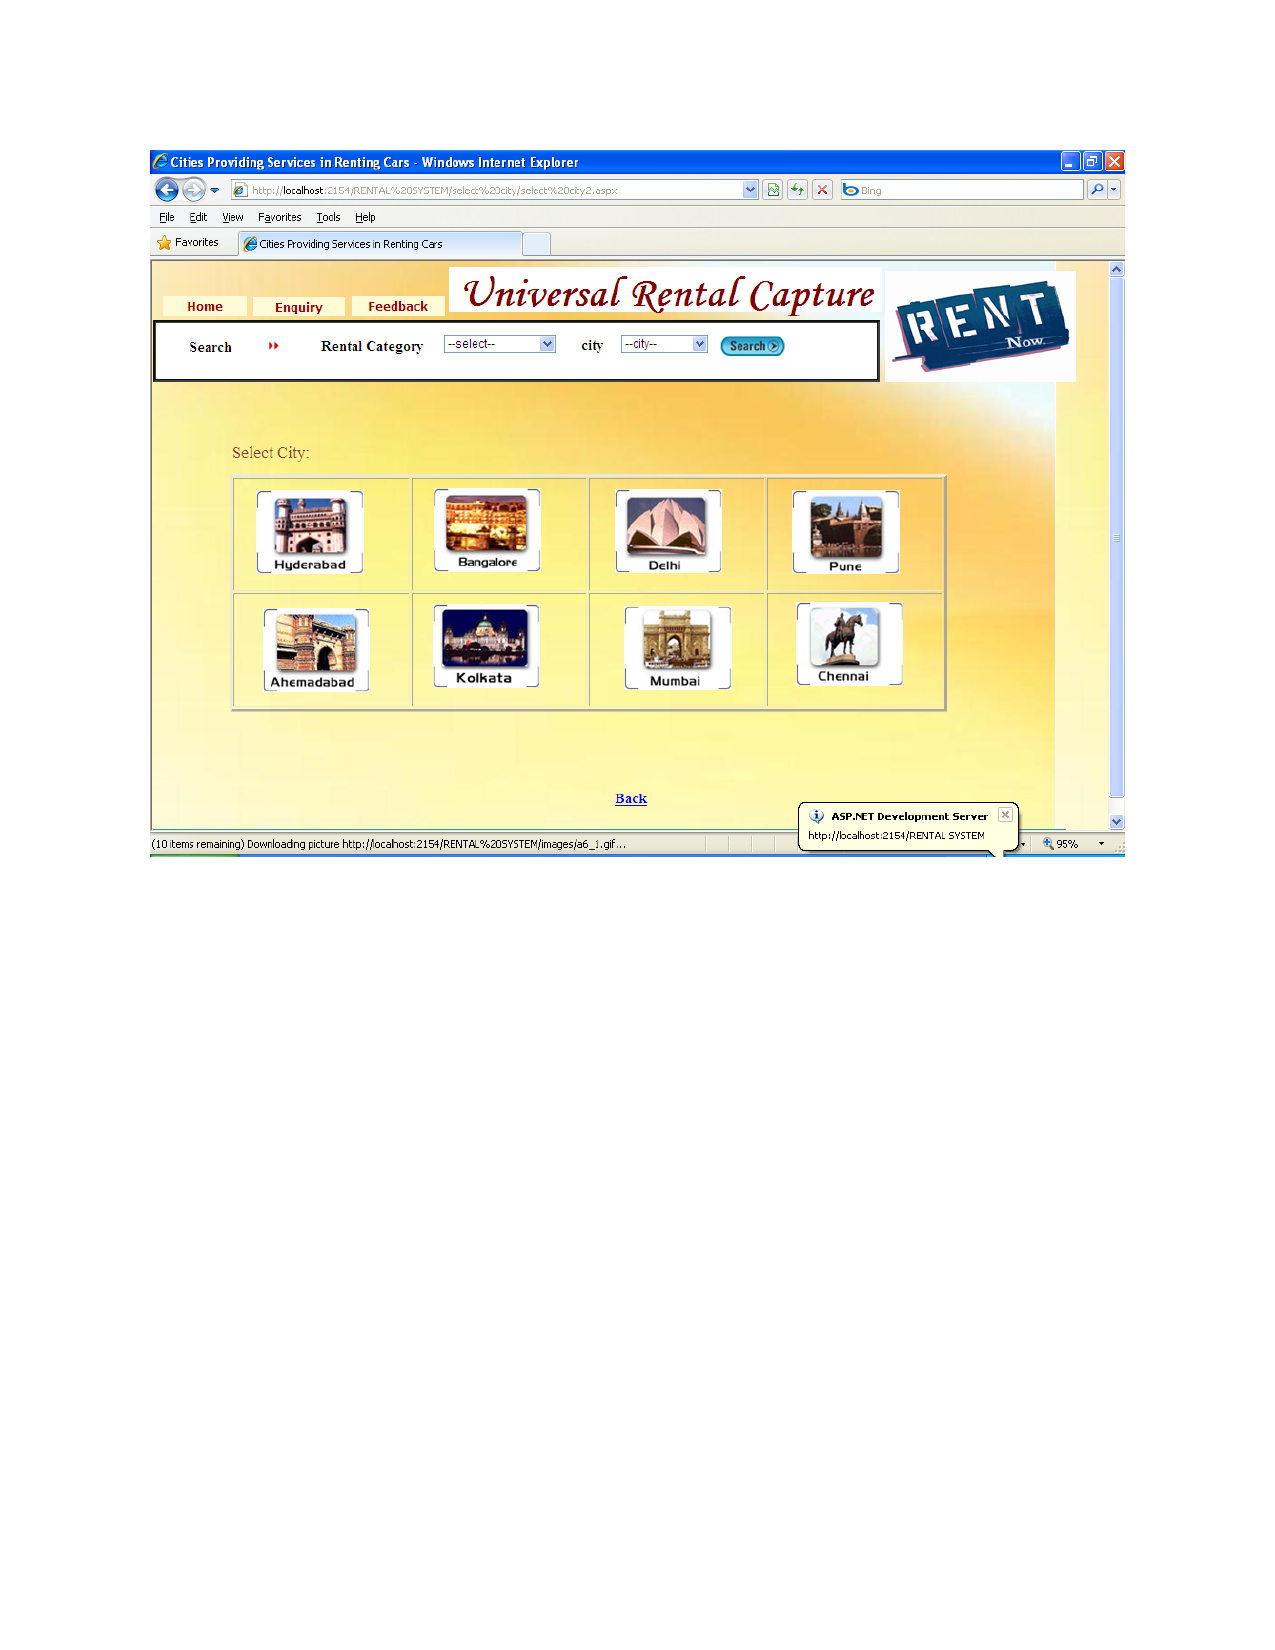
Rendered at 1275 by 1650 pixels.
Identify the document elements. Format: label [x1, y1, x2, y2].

picture [150, 150, 1125, 857]
